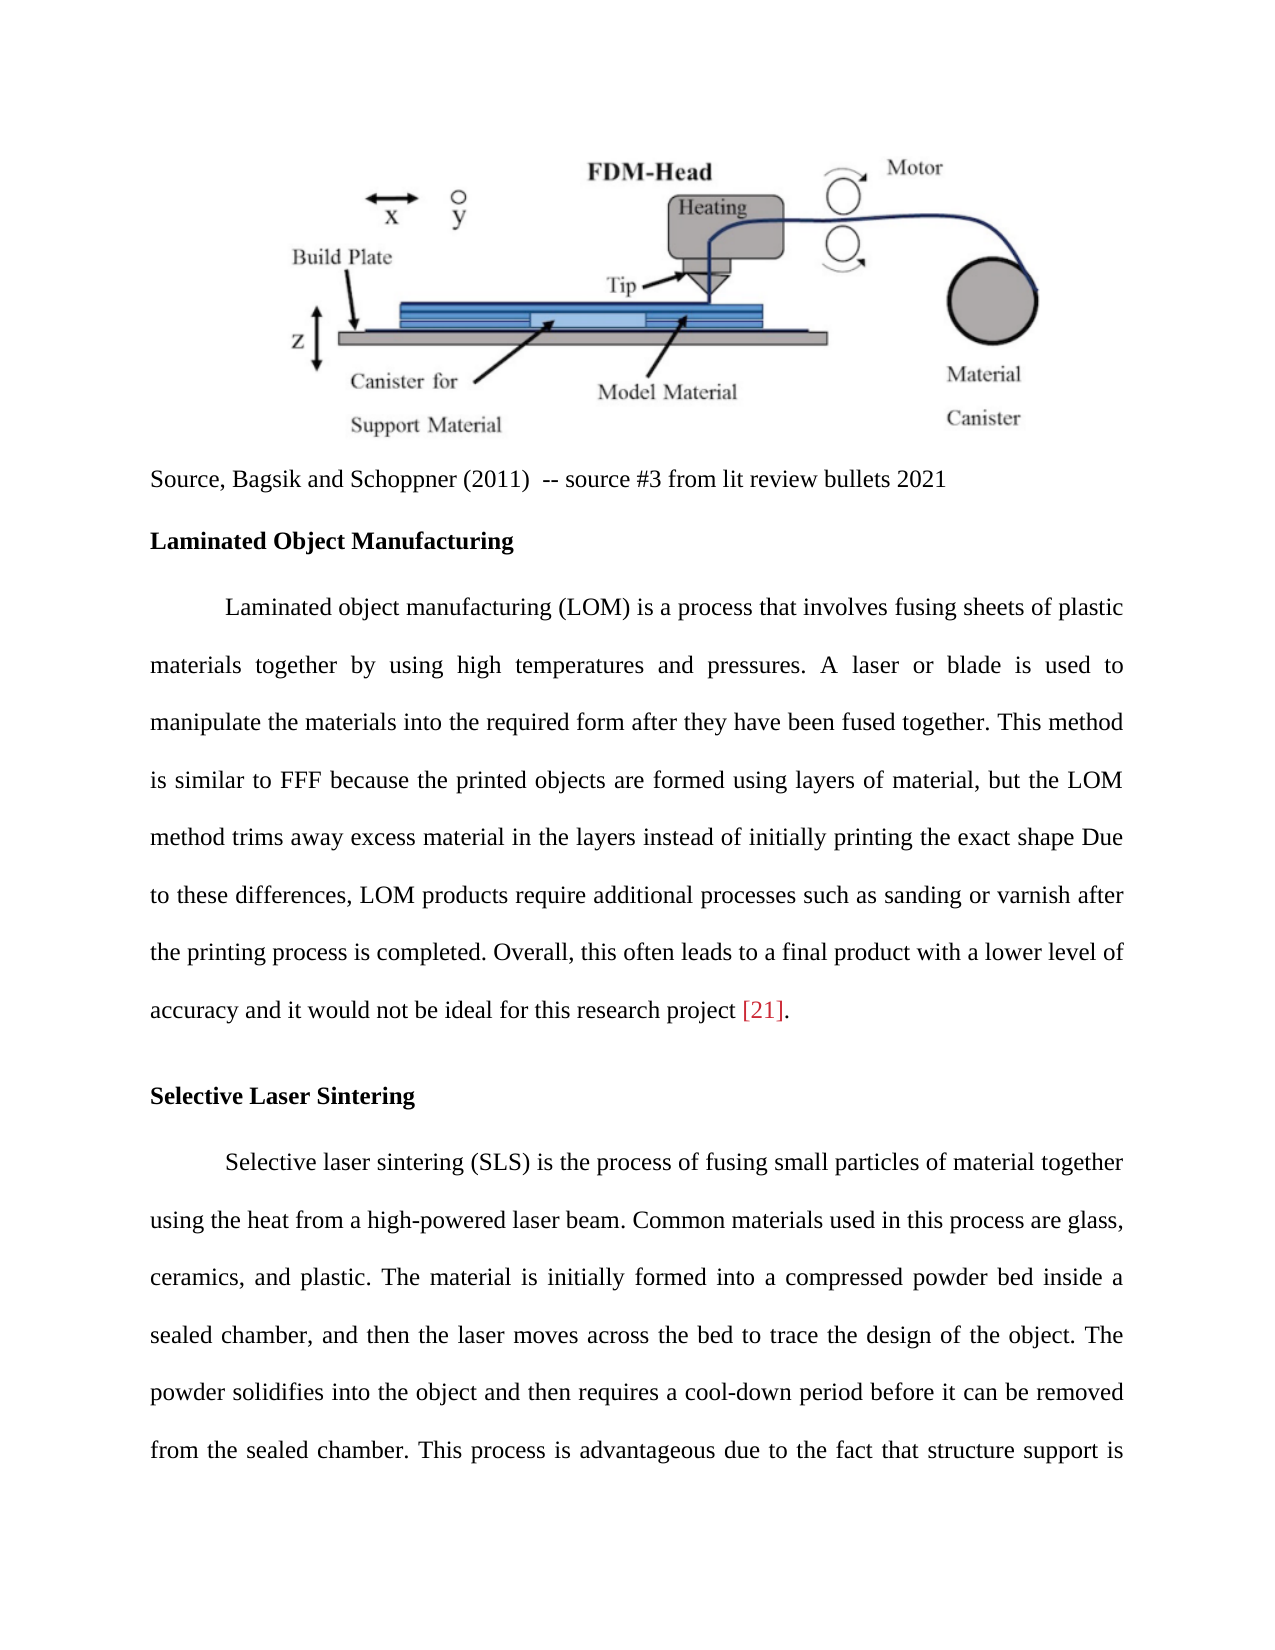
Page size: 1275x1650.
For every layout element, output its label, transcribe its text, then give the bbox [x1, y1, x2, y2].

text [150, 1147, 1125, 1463]
picture [150, 150, 1125, 461]
text Laminated object manufacturing (LOM) is a process that involves fusing sheets of plastic materials together by using high temperatures and pressures. A laser or blade is used to manipulate the materials into the required form after they have been fused together. This method is similar to FFF because the printed objects are formed using layers of material, but the LOM method trims away excess material in the layers instead of initially printing the exact shape Due to these differences, LOM products require additional processes such as sanding or varnish after the printing process is completed. Overall, this often leads to a final product with a lower level of accuracy and it would not be ideal for this research project [21]. [150, 592, 1125, 1023]
text Source, Bagsik and Schoppner (2011) -- source #3 from lit review bullets 2021 [150, 464, 1125, 493]
subtitle Selective Laser Sintering [150, 1081, 1125, 1110]
subtitle Laminated Object Manufacturing [150, 526, 1125, 555]
